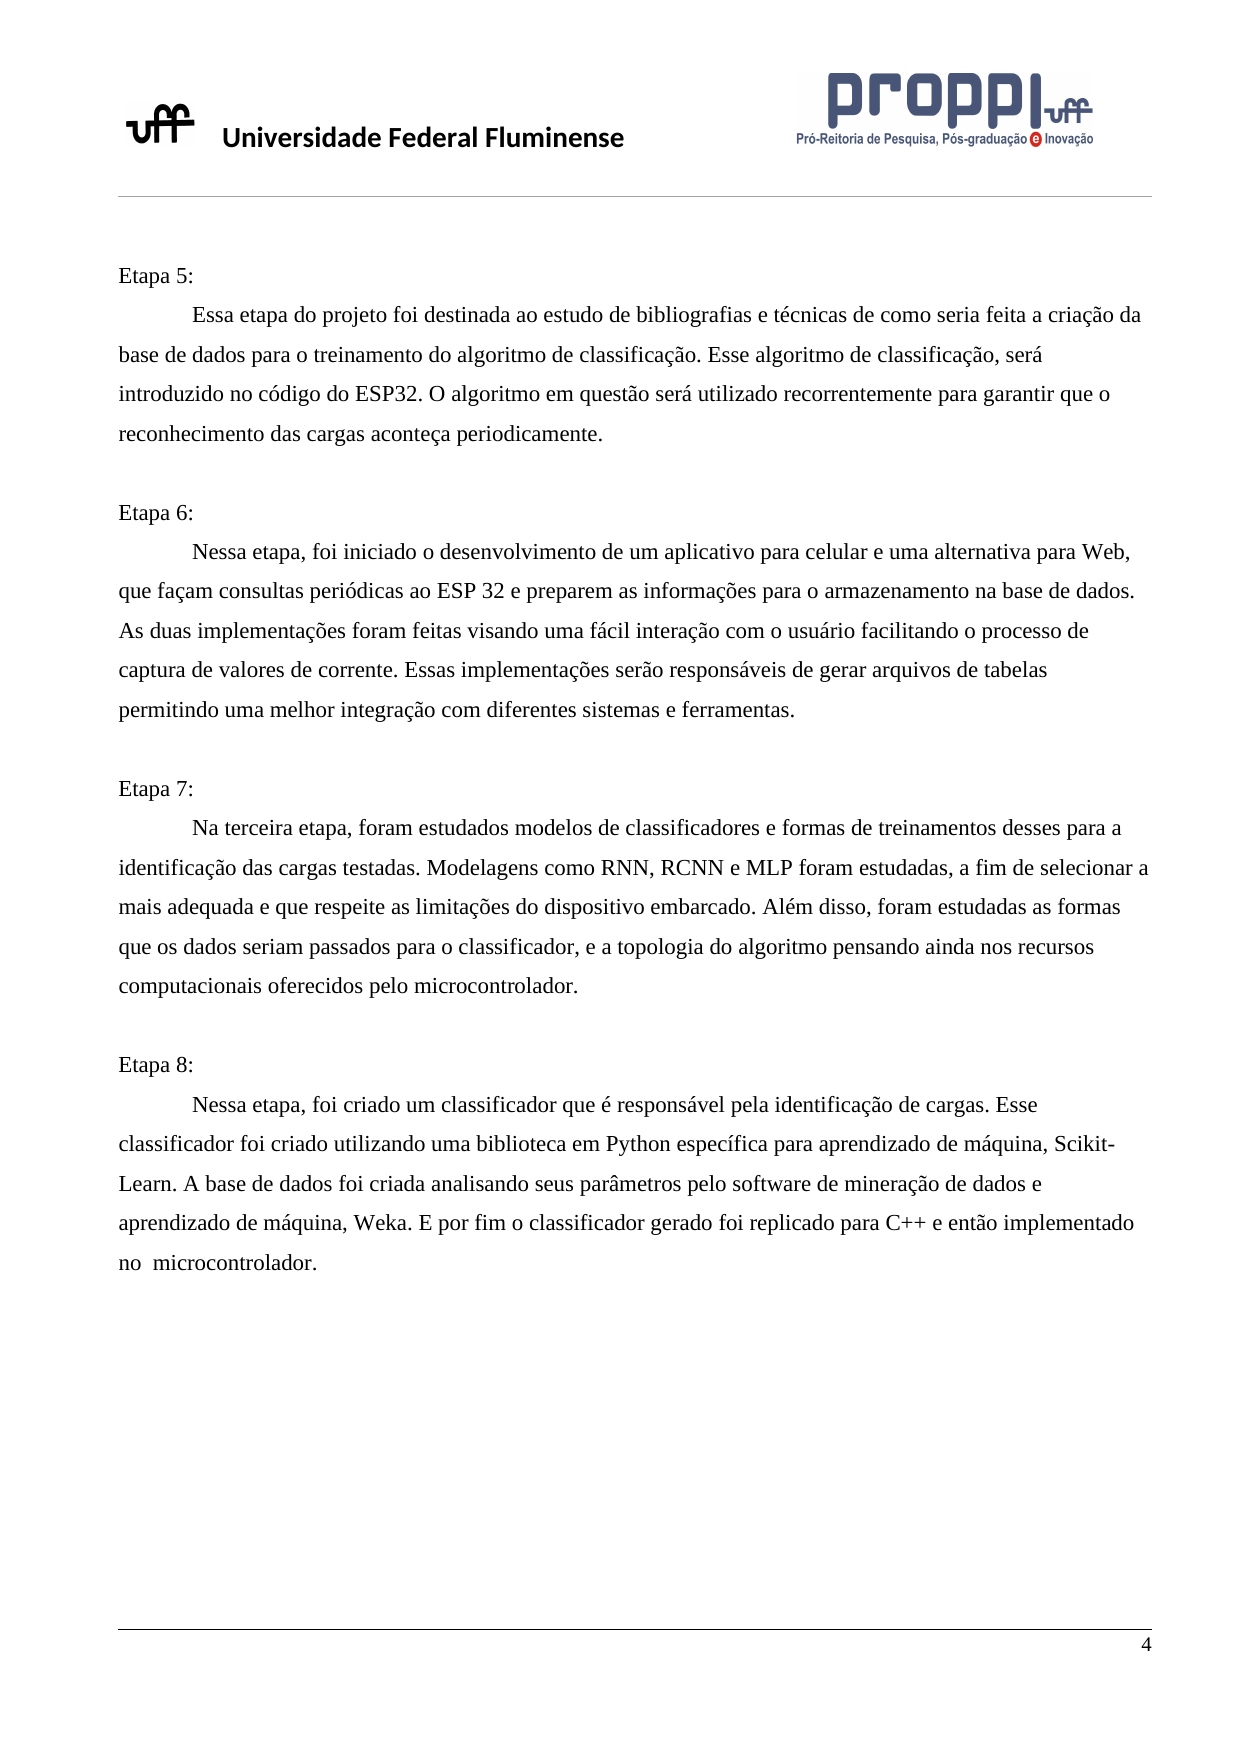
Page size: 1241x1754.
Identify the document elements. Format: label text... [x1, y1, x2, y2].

text Etapa 7: [118, 775, 1152, 801]
text Etapa 8: [118, 1051, 1152, 1078]
picture [125, 102, 196, 148]
text Etapa 6: [118, 498, 1152, 525]
text Na terceira etapa, foram estudados modelos de classificadores e formas de treinamentos desses para a identificação das cargas testadas. Modelagens como RNN, RCNN e MLP foram estudadas, a fim de selecionar a mais adequada e que respeite as limitações do dispositivo embarcado. Além disso, foram estudadas as formas que os dados seriam passados para o classificador, e a topologia do algoritmo pensando ainda nos recursos computacionais oferecidos pelo microcontrolador. [118, 814, 1152, 999]
text Etapa 5: [118, 262, 1152, 288]
text Essa etapa do projeto foi destinada ao estudo de bibliografias e técnicas de como seria feita a criação da base de dados para o treinamento do algoritmo de classificação. Esse algoritmo de classificação, será introduzido no código do ESP32. O algoritmo em questão será utilizado recorrentemente para garantir que o reconhecimento das cargas aconteça periodicamente. [118, 301, 1152, 446]
text Nessa etapa, foi iniciado o desenvolvimento de um aplicativo para celular e uma alternativa para Web, que façam consultas periódicas ao ESP 32 e preparem as informações para o armazenamento na base de dados. As duas implementações foram feitas visando uma fácil interação com o usuário facilitando o processo de captura de valores de corrente. Essas implementações serão responsáveis de gerar arquivos de tabelas permitindo uma melhor integração com diferentes sistemas e ferramentas. [118, 538, 1152, 722]
picture [796, 73, 1093, 147]
text Nessa etapa, foi criado um classificador que é responsável pela identificação de cargas. Esse classificador foi criado utilizando uma biblioteca em Python específica para aprendizado de máquina, Scikit-Learn. A base de dados foi criada analisando seus parâmetros pelo software de mineração de dados e aprendizado de máquina, Weka. E por fim o classificador gerado foi replicado para C++ e então implementado no microcontrolador. [118, 1091, 1152, 1275]
